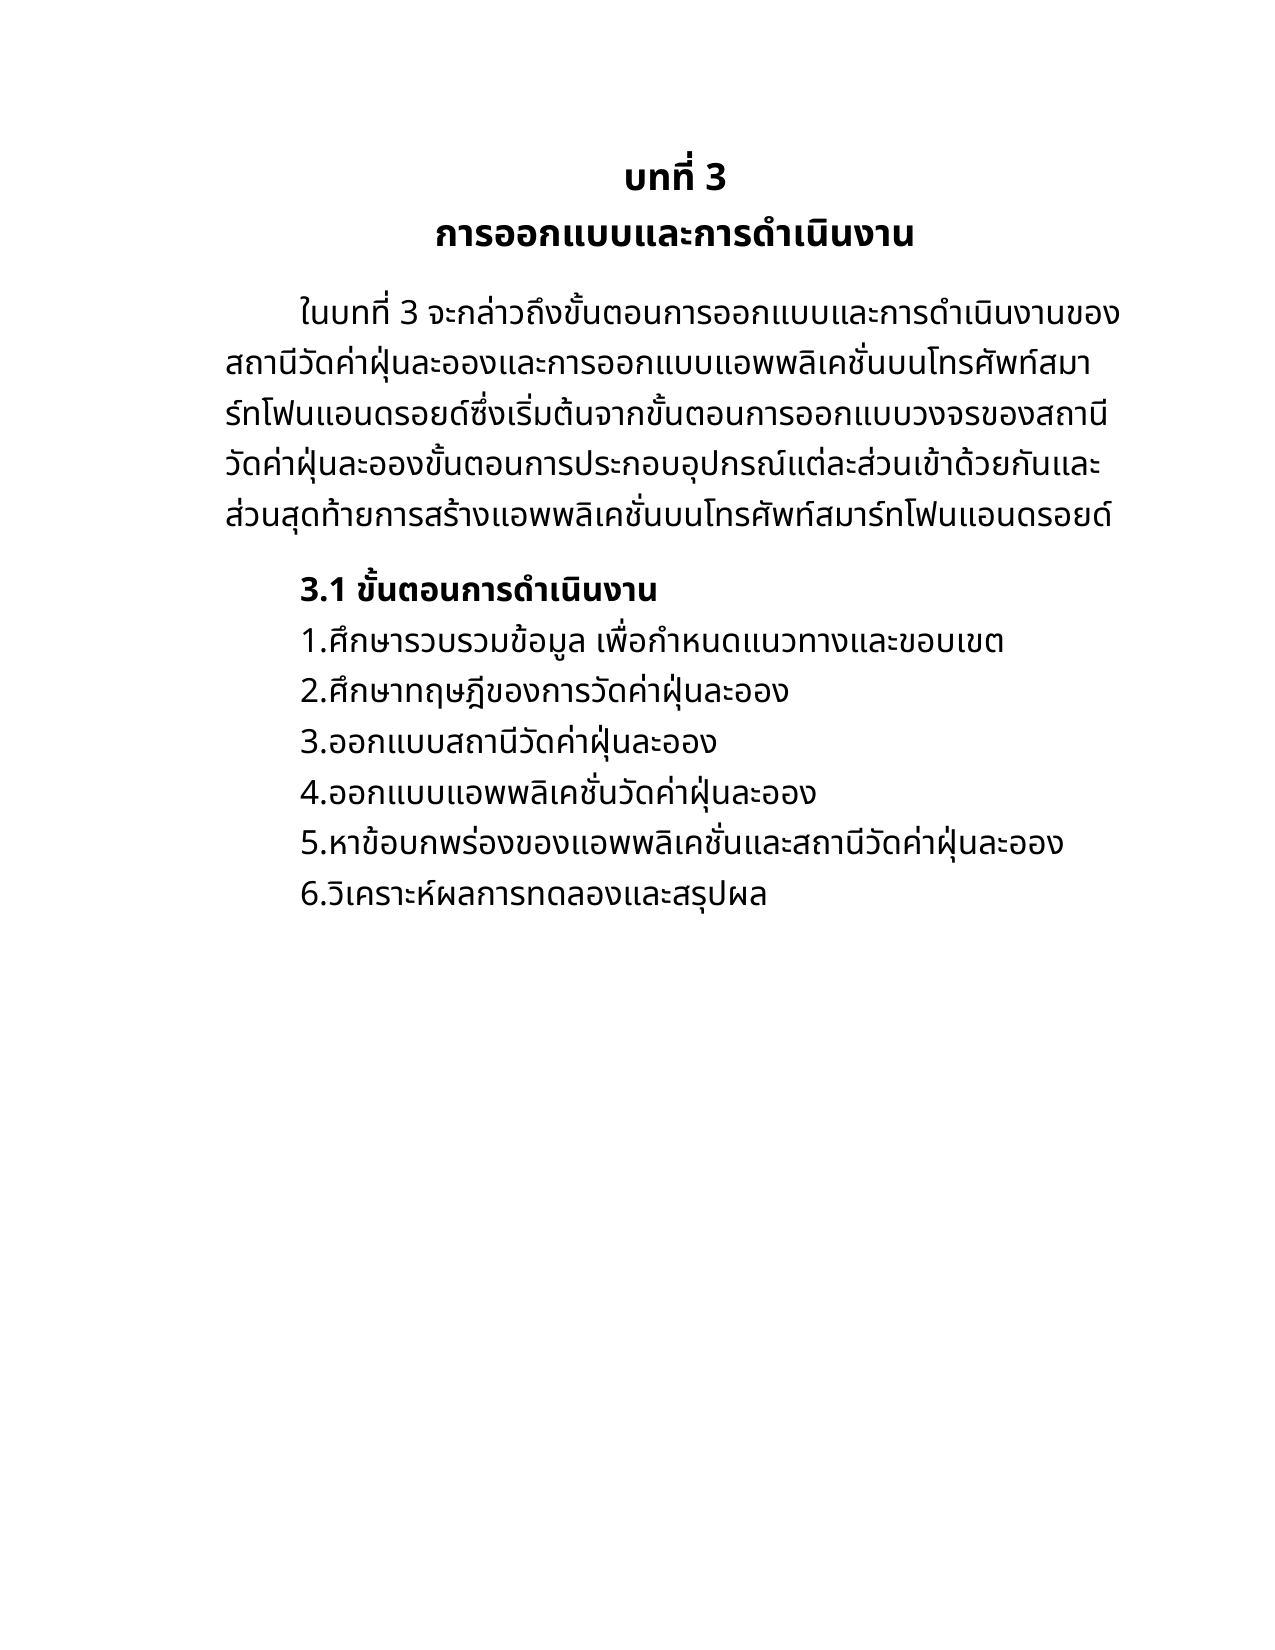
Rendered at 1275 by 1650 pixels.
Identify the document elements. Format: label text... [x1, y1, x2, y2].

text 2.ศึกษาทฤษฎีของการวัดค่าฝุ่นละออง [225, 667, 1125, 718]
text บทที่ 3 [225, 150, 1125, 207]
text ในบทที่ 3 จะกล่าวถึงขั้นตอนการออกแบบและการดำเนินงานของสถานีวัดค่าฝุ่นละอองและการออกแบบแอพพลิเคชั่นบนโทรศัพท์สมาร์ทโฟนแอนดรอยด์ซึ่งเริ่มต้นจากขั้นตอนการออกแบบวงจรของสถานีวัดค่าฝุ่นละอองขั้นตอนการประกอบอุปกรณ์แต่ละส่วนเข้าด้วยกันและส่วนสุดท้ายการสร้างแอพพลิเคชั่นบนโทรศัพท์สมาร์ทโฟนแอนดรอยด์ [225, 289, 1125, 541]
text 3.ออกแบบสถานีวัดค่าฝุ่นละออง [225, 718, 1125, 768]
text 3.1 ขั้นตอนการดำเนินงาน [225, 566, 1125, 617]
text 6.วิเคราะห์ผลการทดลองและสรุปผล [225, 870, 1125, 920]
text 5.หาข้อบกพร่องของแอพพลิเคชั่นและสถานีวัดค่าฝุ่นละออง [225, 819, 1125, 870]
text การออกแบบและการดำเนินงาน [225, 207, 1125, 264]
text 1.ศึกษารวบรวมข้อมูล เพื่อกำหนดแนวทางและขอบเขต [225, 617, 1125, 667]
text 4.ออกแบบแอพพลิเคชั่นวัดค่าฝุ่นละออง [225, 768, 1125, 819]
